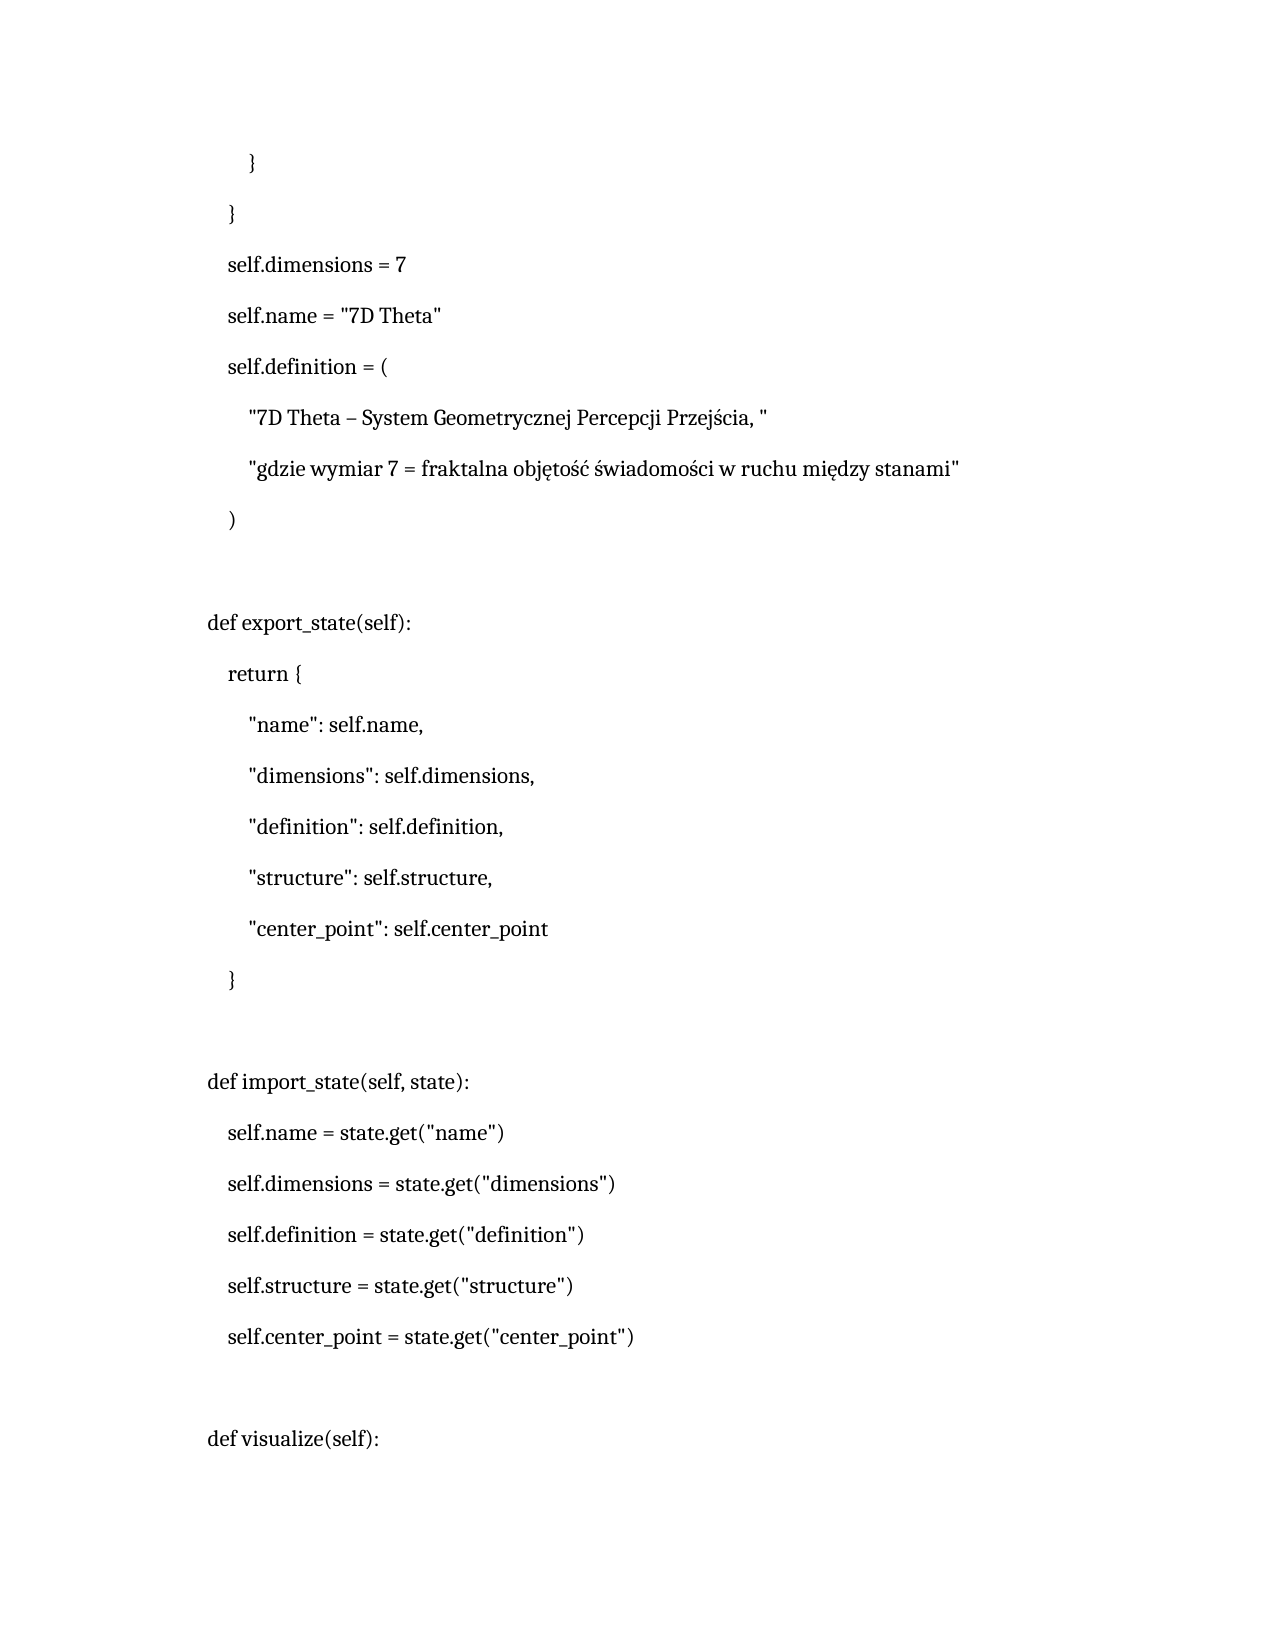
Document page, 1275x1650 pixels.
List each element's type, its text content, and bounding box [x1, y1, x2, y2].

text "center_point": self.center_point [187, 916, 1087, 942]
text "definition": self.definition, [187, 813, 1087, 840]
text "name": self.name, [187, 711, 1087, 738]
text self.structure = state.get("structure") [187, 1273, 1087, 1299]
text } [187, 201, 1087, 227]
text self.definition = state.get("definition") [187, 1222, 1087, 1248]
text self.definition = ( [187, 354, 1087, 381]
text } [187, 150, 1087, 176]
text self.name = "7D Theta" [187, 303, 1087, 329]
text def export_state(self): [187, 609, 1087, 636]
text self.dimensions = state.get("dimensions") [187, 1171, 1087, 1197]
text def import_state(self, state): [187, 1069, 1087, 1095]
text "7D Theta – System Geometrycznej Percepcji Przejścia, " [187, 405, 1087, 432]
text def visualize(self): [187, 1426, 1087, 1452]
text self.center_point = state.get("center_point") [187, 1324, 1087, 1350]
text } [187, 967, 1087, 993]
text self.name = state.get("name") [187, 1120, 1087, 1146]
text return { [187, 660, 1087, 687]
text "dimensions": self.dimensions, [187, 762, 1087, 789]
text "structure": self.structure, [187, 864, 1087, 891]
text self.dimensions = 7 [187, 252, 1087, 278]
text ) [187, 507, 1087, 534]
text "gdzie wymiar 7 = fraktalna objętość świadomości w ruchu między stanami" [187, 456, 1087, 483]
